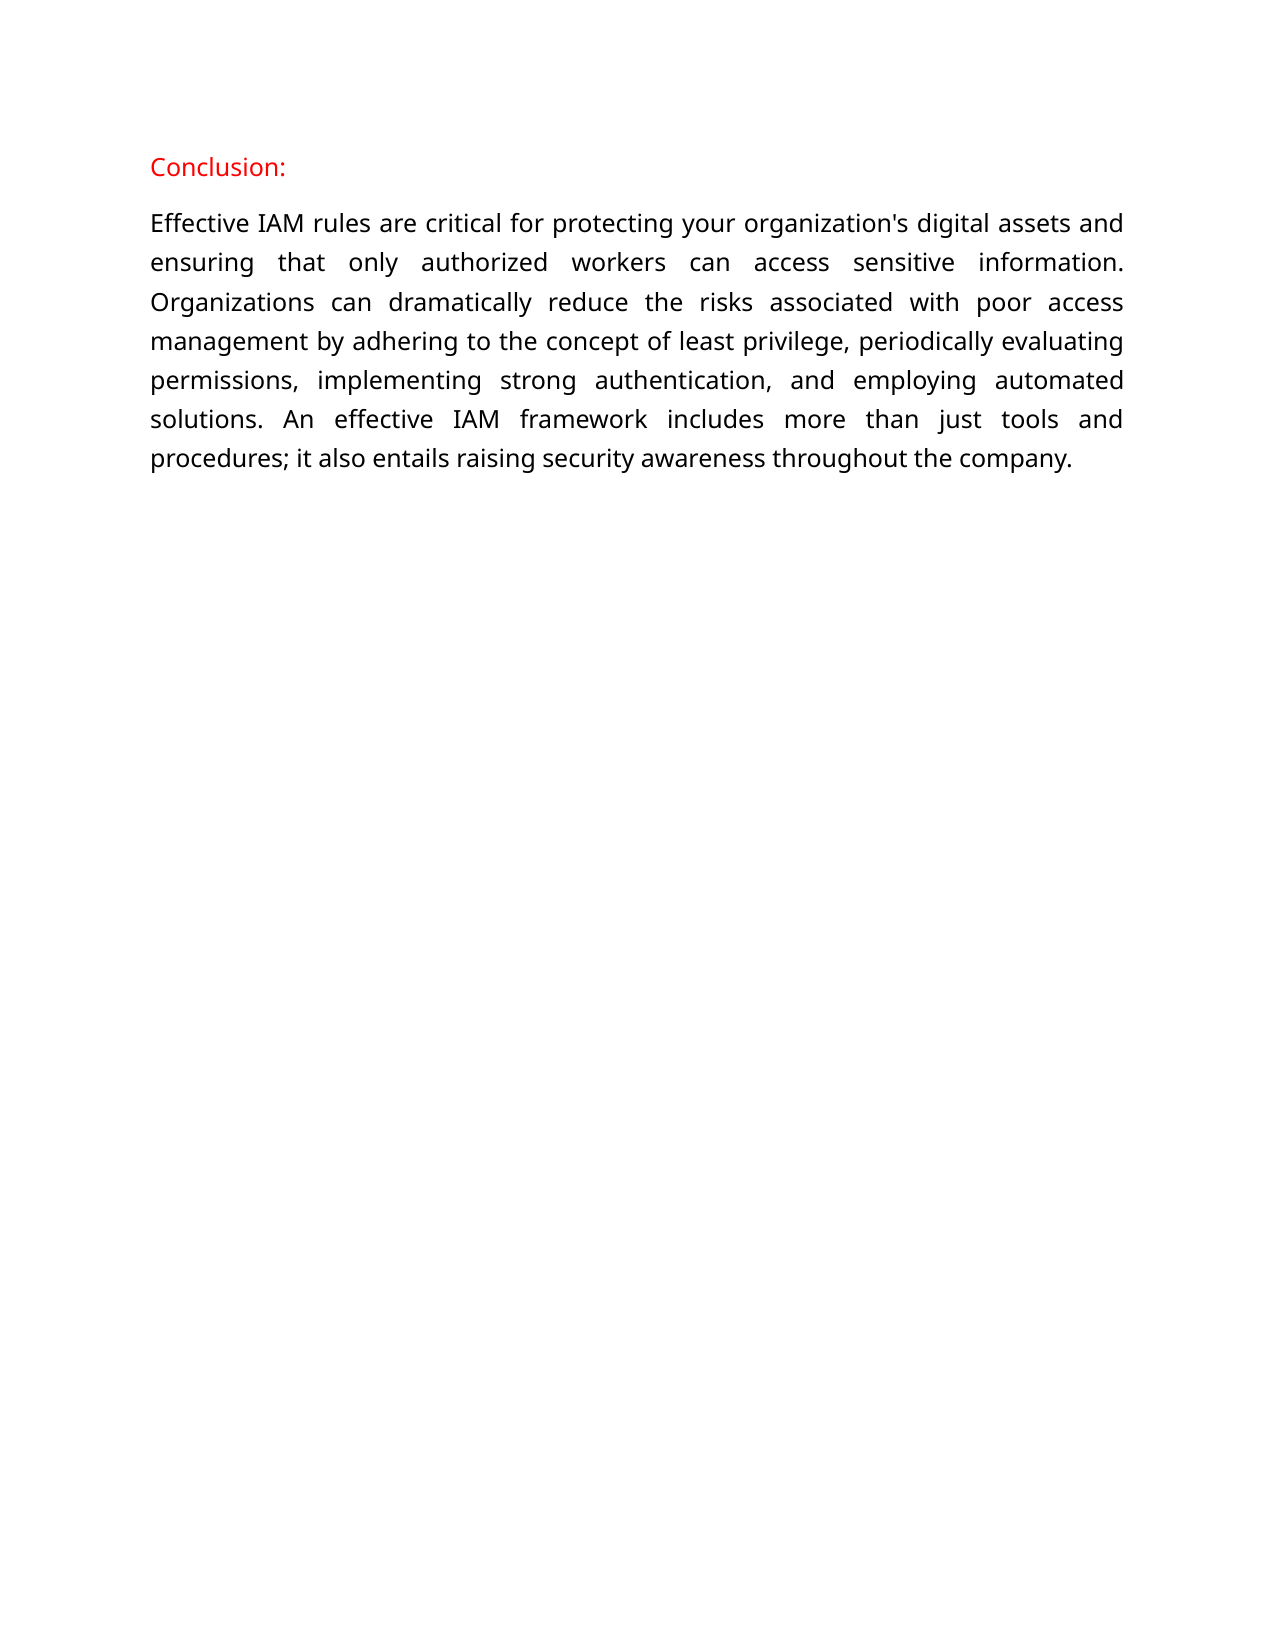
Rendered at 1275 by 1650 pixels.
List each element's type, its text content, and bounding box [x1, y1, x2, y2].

text Conclusion: [150, 150, 1125, 184]
text Effective IAM rules are critical for protecting your organization's digital assets and ensuring that only authorized workers can access sensitive information. Organizations can dramatically reduce the risks associated with poor access management by adhering to the concept of least privilege, periodically evaluating permissions, implementing strong authentication, and employing automated solutions. An effective IAM framework includes more than just tools and procedures; it also entails raising security awareness throughout the company. [150, 206, 1125, 475]
